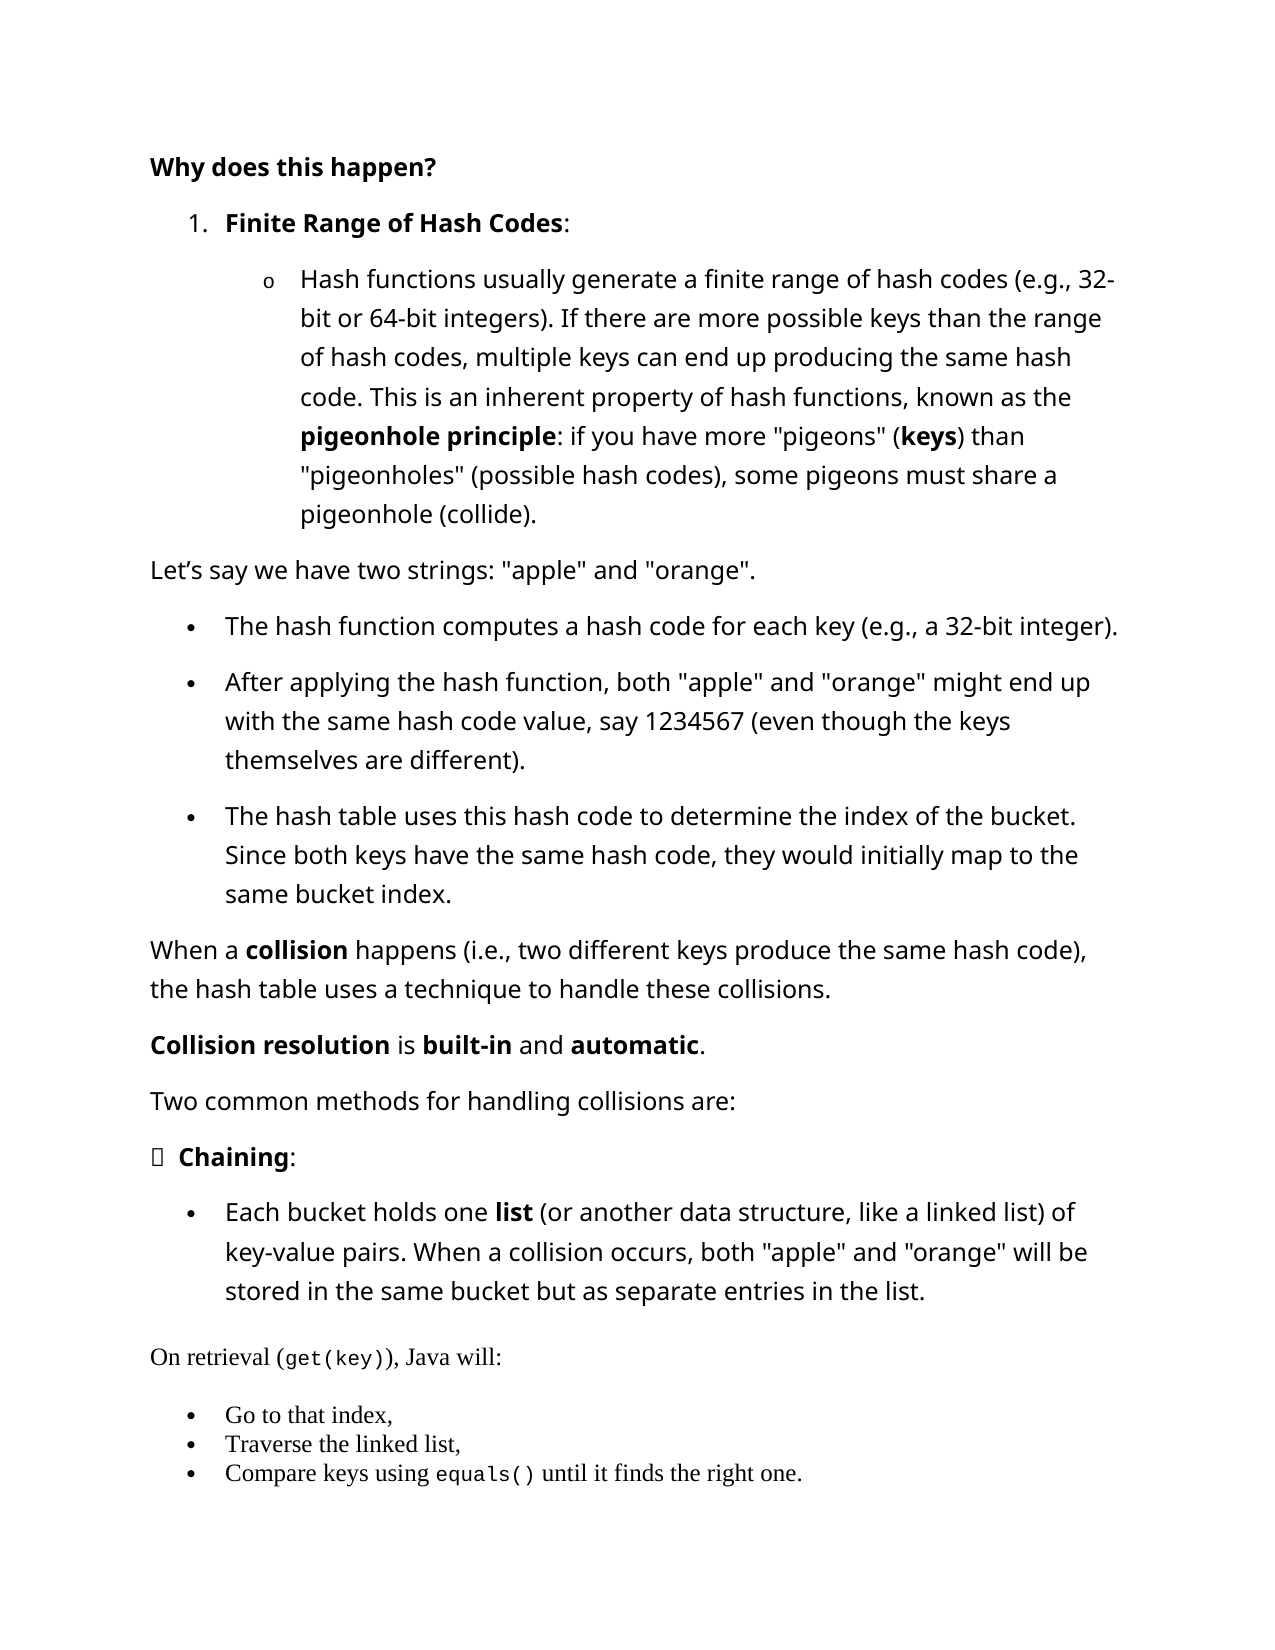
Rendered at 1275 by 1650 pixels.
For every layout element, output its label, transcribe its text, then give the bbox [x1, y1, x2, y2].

list Traverse the linked list, [187, 1429, 1125, 1458]
list The hash function computes a hash code for each key (e.g., a 32-bit integer). [187, 608, 1125, 642]
list Each bucket holds one list (or another data structure, like a linked list) of key-value pairs. When a collision occurs, both "apple" and "orange" will be stored in the same bucket but as separate entries in the list. [187, 1195, 1125, 1307]
list Finite Range of Hash Codes: [187, 206, 1125, 240]
list After applying the hash function, both "apple" and "orange" might end up with the same hash code value, say 1234567 (even though the keys themselves are different). [187, 664, 1125, 777]
list Compare keys using equals() until it finds the right one. [187, 1458, 1125, 1487]
text  Chaining: [150, 1139, 1125, 1173]
list Go to that index, [187, 1400, 1125, 1429]
text When a collision happens (i.e., two different keys produce the same hash code), the hash table uses a technique to handle these collisions. [150, 932, 1125, 1006]
text Collision resolution is built-in and automatic. [150, 1027, 1125, 1062]
text On retrieval (get(key)), Java will: [150, 1342, 1125, 1371]
text Two common methods for handling collisions are: [150, 1083, 1125, 1117]
list The hash table uses this hash code to determine the index of the bucket. Since both keys have the same hash code, they would initially map to the same bucket index. [187, 798, 1125, 911]
text Why does this happen? [150, 150, 1125, 184]
list Hash functions usually generate a finite range of hash codes (e.g., 32-bit or 64-bit integers). If there are more possible keys than the range of hash codes, multiple keys can end up producing the same hash code. This is an inherent property of hash functions, known as the pigeonhole principle: if you have more "pigeons" (keys) than "pigeonholes" (possible hash codes), some pigeons must share a pigeonhole (collide). [262, 262, 1125, 531]
text Let’s say we have two strings: "apple" and "orange". [150, 552, 1125, 587]
